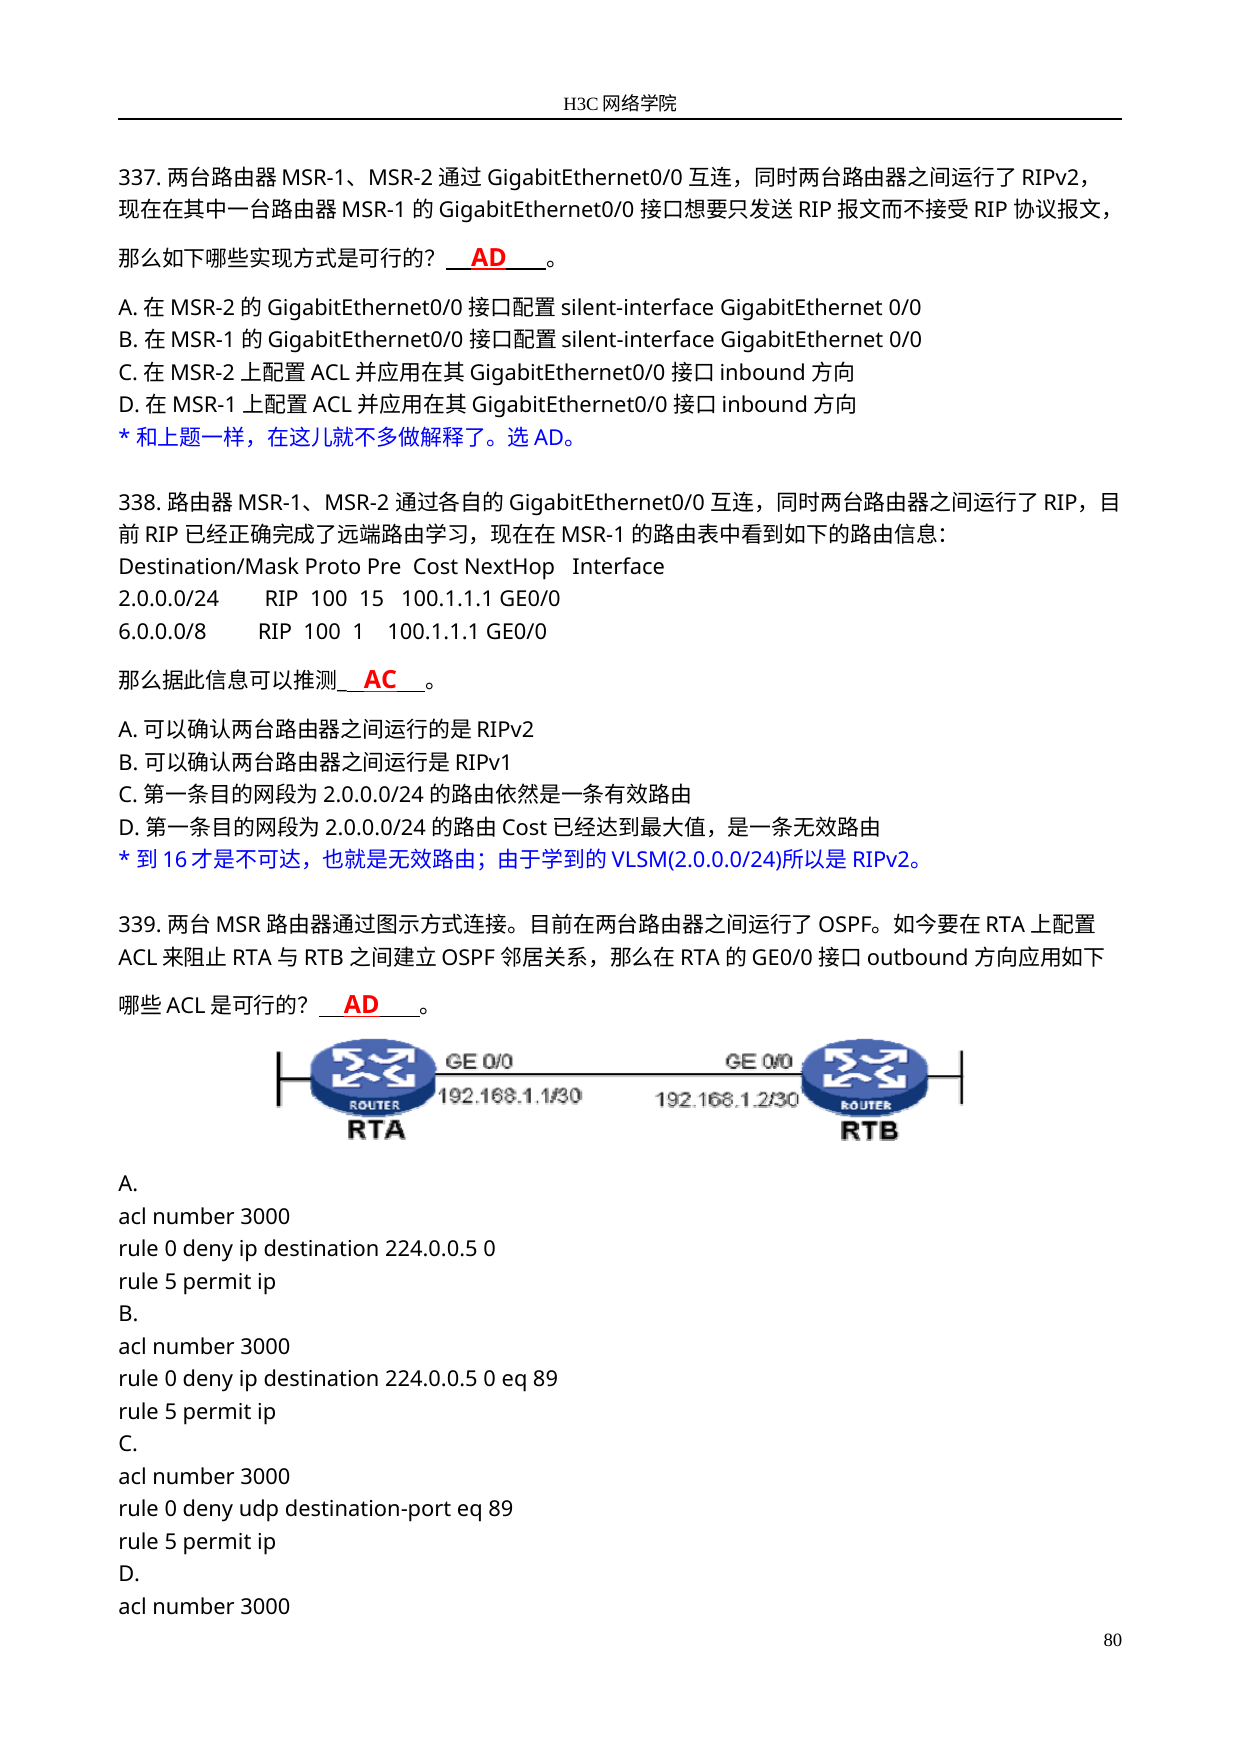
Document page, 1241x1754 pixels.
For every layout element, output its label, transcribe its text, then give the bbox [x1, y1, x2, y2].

text A. 在MSR-2 的GigabitEthernet0/0 接口配置silent-interface GigabitEthernet 0/0 [118, 289, 1122, 322]
text rule 0 deny ip destination 224.0.0.5 0 eq 89 [118, 1362, 1122, 1394]
text Destination/Mask Proto Pre Cost NextHop Interface [118, 549, 1122, 582]
text D. 在MSR-1 上配置ACL 并应用在其GigabitEthernet0/0 接口inbound 方向 [118, 387, 1122, 419]
text B. 可以确认两台路由器之间运行是RIPv1 [118, 744, 1122, 777]
text rule 0 deny ip destination 224.0.0.5 0 [118, 1232, 1122, 1264]
text rule 5 permit ip [118, 1394, 1122, 1427]
text 338. 路由器MSR-1、MSR-2 通过各自的GigabitEthernet0/0 互连，同时两台路由器之间运行了RIP，目前RIP 已经正确完成了远端路由学习，现在在MSR-1 的路由表中看到如下的路由信息： [118, 484, 1122, 549]
text 6.0.0.0/8 RIP 100 1 100.1.1.1 GE0/0 [118, 614, 1122, 647]
text B. [118, 1297, 1122, 1329]
text acl number 3000 [118, 1589, 1122, 1622]
text acl number 3000 [118, 1329, 1122, 1362]
text 337. 两台路由器MSR-1、MSR-2 通过GigabitEthernet0/0 互连，同时两台路由器之间运行了RIPv2，现在在其中一台路由器MSR-1 的GigabitEthernet0/0 接口想要只发送RIP 报文而不接受RIP 协议报文，那么如下哪些实现方式是可行的？ AD 。 [118, 159, 1122, 289]
text B. 在MSR-1 的GigabitEthernet0/0 接口配置silent-interface GigabitEthernet 0/0 [118, 322, 1122, 354]
text A. 可以确认两台路由器之间运行的是RIPv2 [118, 712, 1122, 744]
text D. [118, 1557, 1122, 1589]
text rule 5 permit ip [118, 1524, 1122, 1557]
text 339. 两台MSR 路由器通过图示方式连接。目前在两台路由器之间运行了OSPF。如今要在RTA 上配置ACL来阻止RTA 与RTB 之间建立OSPF 邻居关系，那么在RTA 的GE0/0 接口outbound 方向应用如下哪些ACL是可行的？ AD 。 [118, 907, 1122, 1037]
text C. [118, 1427, 1122, 1459]
text C. 第一条目的网段为2.0.0.0/24 的路由依然是一条有效路由 [118, 777, 1122, 809]
text 2.0.0.0/24 RIP 100 15 100.1.1.1 GE0/0 [118, 582, 1122, 614]
text C. 在MSR-2 上配置ACL 并应用在其GigabitEthernet0/0 接口inbound 方向 [118, 354, 1122, 387]
text D. 第一条目的网段为2.0.0.0/24 的路由Cost 已经达到最大值，是一条无效路由 [118, 809, 1122, 842]
text 那么据此信息可以推测_ AC 。 [118, 647, 1122, 712]
text rule 0 deny udp destination-port eq 89 [118, 1492, 1122, 1524]
text * 和上题一样，在这儿就不多做解释了。选AD。 [118, 419, 1122, 452]
text rule 5 permit ip [118, 1264, 1122, 1297]
text * 到16才是不可达，也就是无效路由；由于学到的VLSM(2.0.0.0/24)所以是RIPv2。 [118, 842, 1122, 874]
text acl number 3000 [118, 1459, 1122, 1492]
text A. [118, 1167, 1122, 1199]
text acl number 3000 [118, 1199, 1122, 1232]
